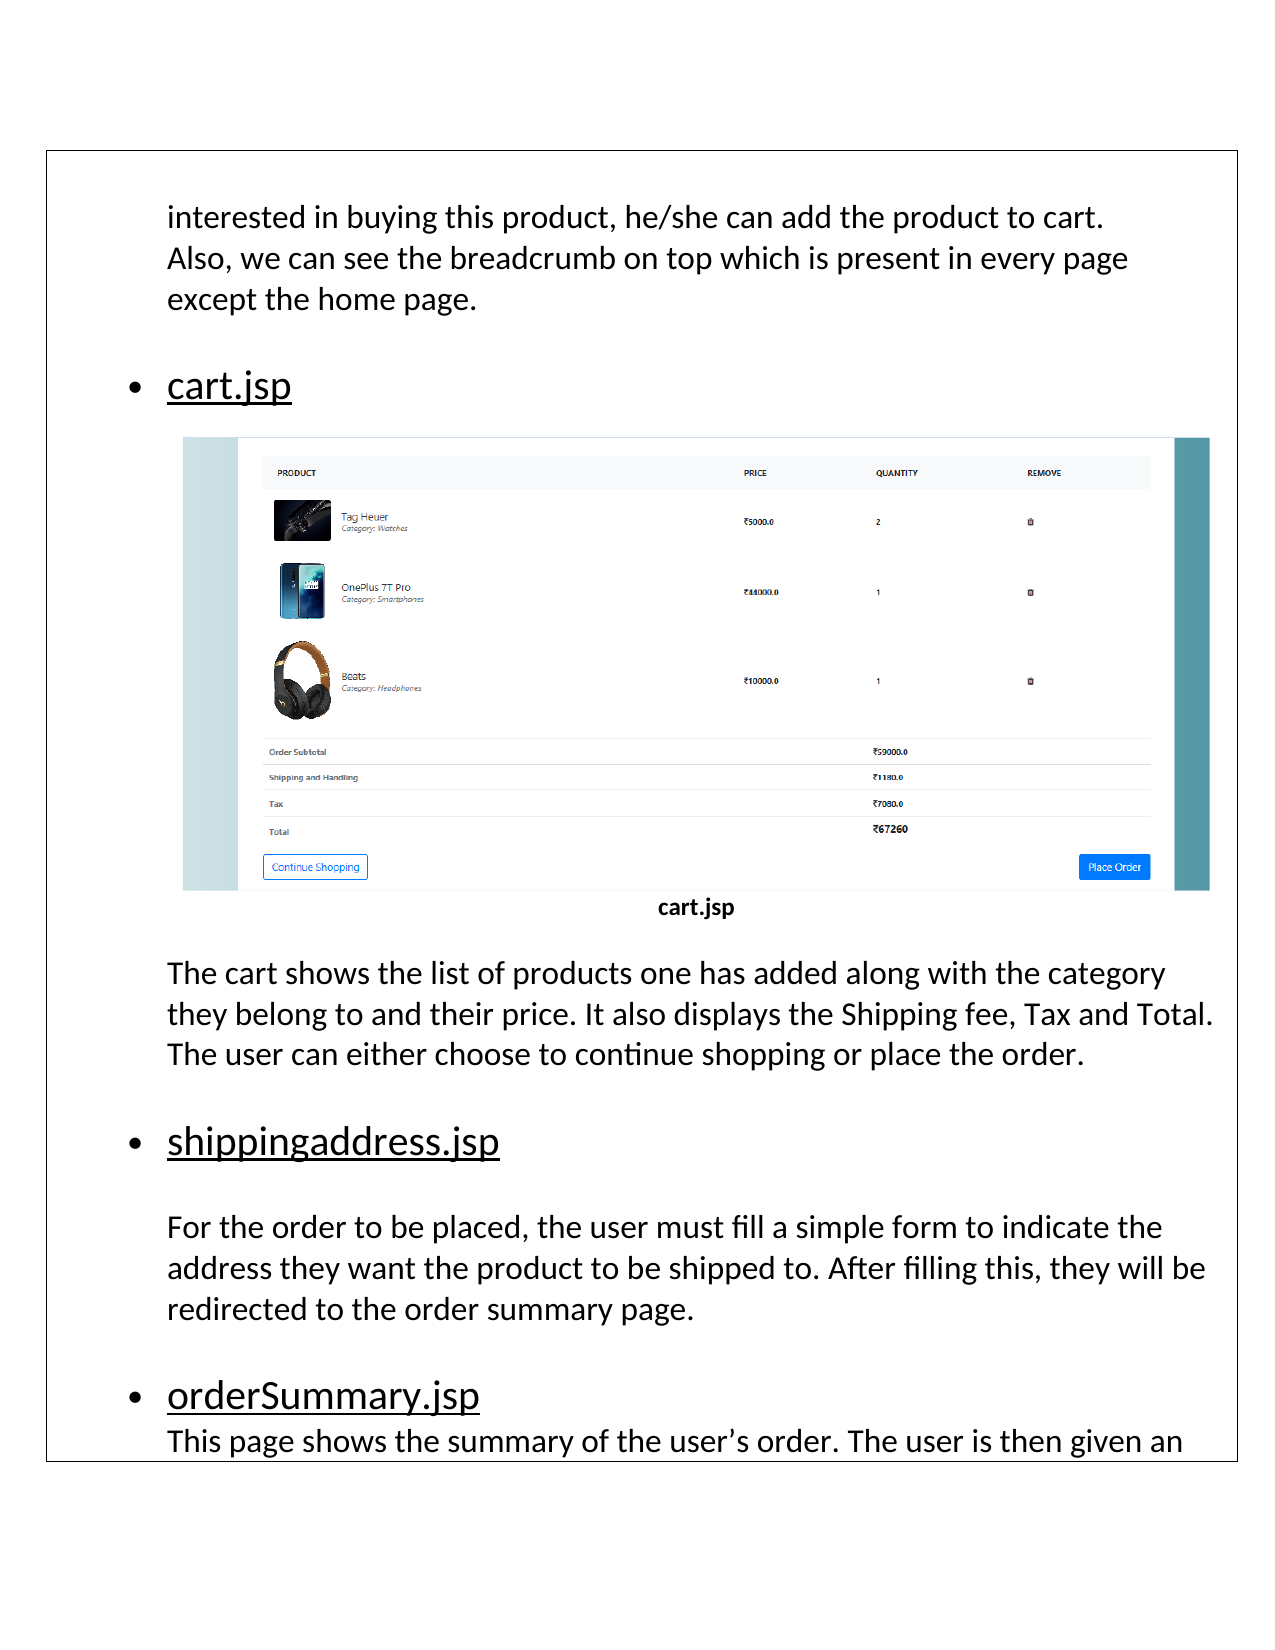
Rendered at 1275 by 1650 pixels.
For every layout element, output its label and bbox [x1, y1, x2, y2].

table_header [47, 151, 1237, 1461]
picture [182, 437, 1210, 891]
